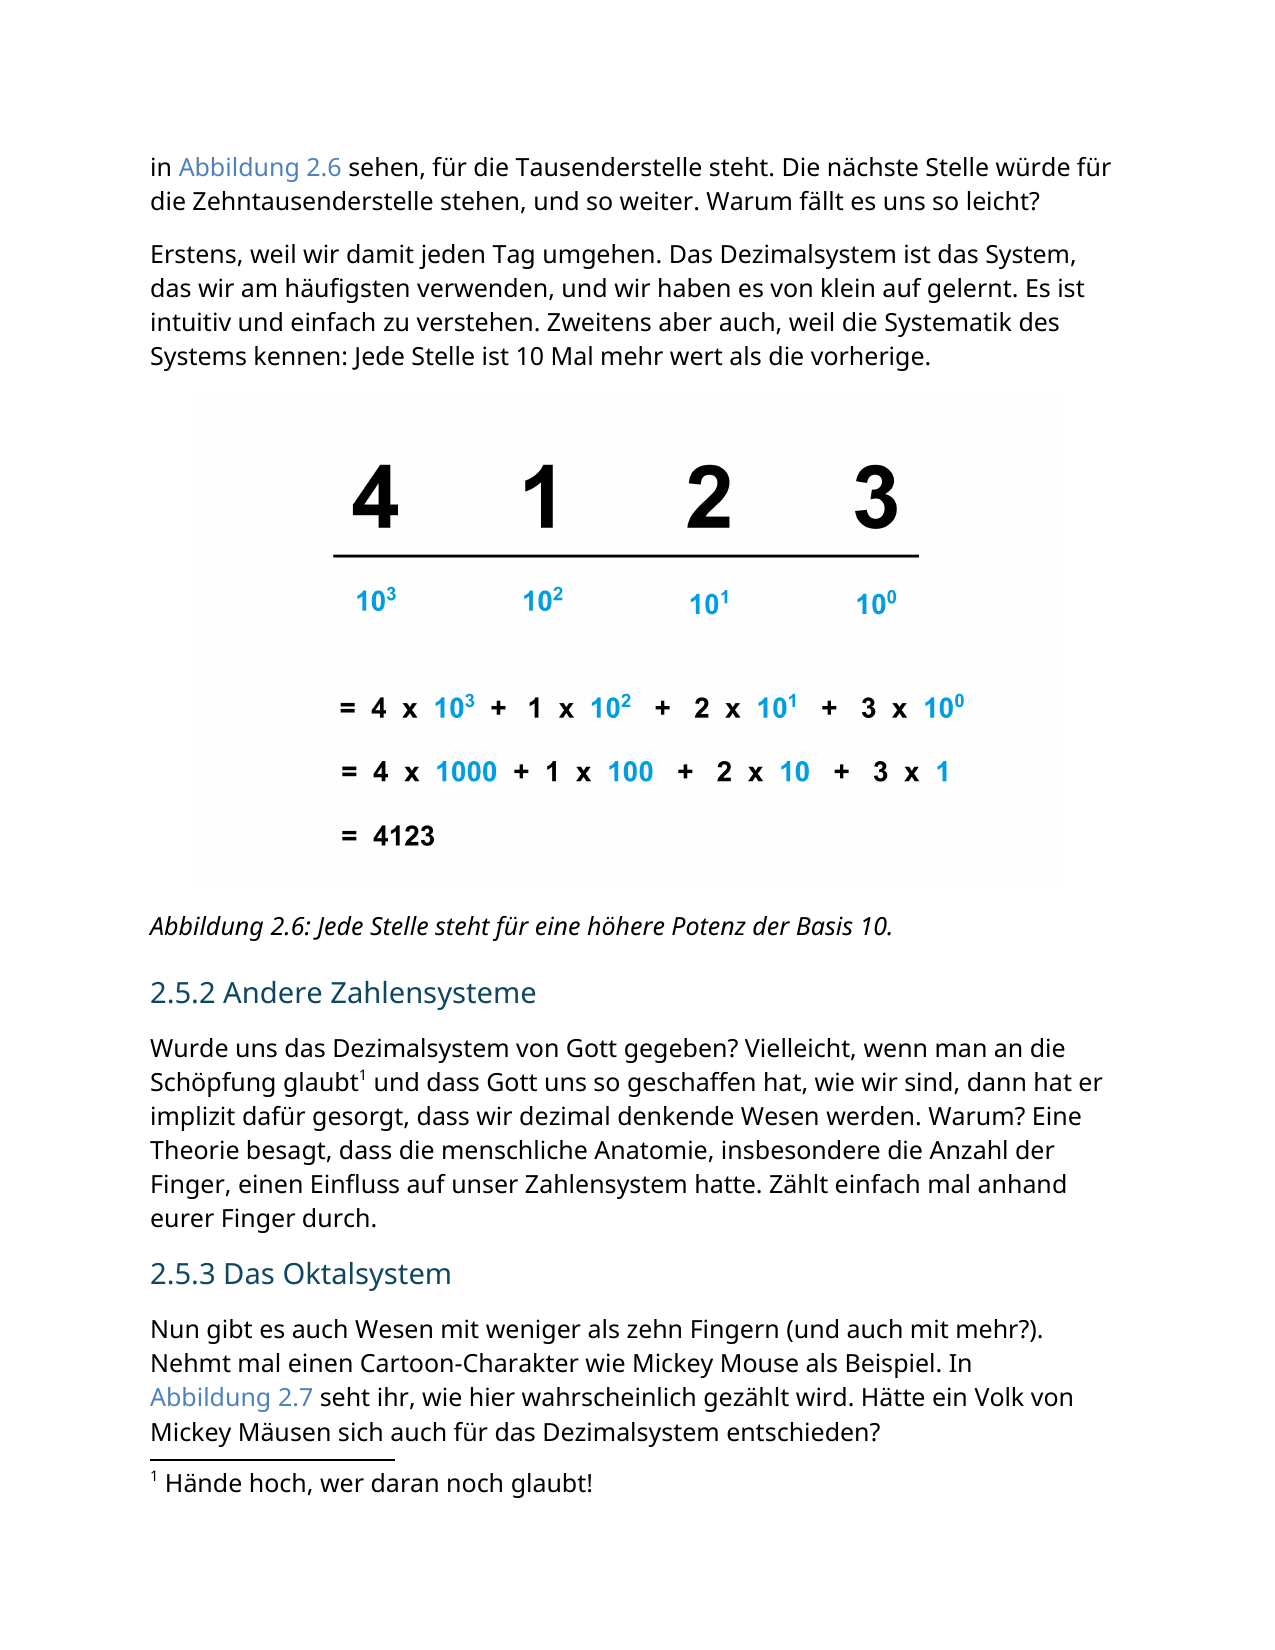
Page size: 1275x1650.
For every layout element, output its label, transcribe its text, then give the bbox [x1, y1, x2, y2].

text Nun gibt es auch Wesen mit weniger als zehn Fingern (und auch mit mehr?). Nehmt mal einen Cartoon-Charakter wie Mickey Mouse als Beispiel. In Abbildung 2.7 seht ihr, wie hier wahrscheinlich gezählt wird. Hätte ein Volk von Mickey Mäusen sich auch für das Dezimalsystem entschieden? [150, 1312, 1125, 1448]
picture [188, 395, 1064, 888]
subtitle 2.5.3 Das Oktalsystem [150, 1253, 1125, 1293]
text Wurde uns das Dezimalsystem von Gott gegeben? Vielleicht, wenn man an die Schöpfung glaubt und dass Gott uns so geschaffen hat, wie wir sind, dann hat er implizit dafür gesorgt, dass wir dezimal denkende Wesen werden. Warum? Eine Theorie besagt, dass die menschliche Anatomie, insbesondere die Anzahl der Finger, einen Einfluss auf unser Zahlensystem hatte. Zählt einfach mal anhand eurer Finger durch. [150, 1030, 1125, 1235]
text Erstens, weil wir damit jeden Tag umgehen. Das Dezimalsystem ist das System, das wir am häufigsten verwenden, und wir haben es von klein auf gelernt. Es ist intuitiv und einfach zu verstehen. Zweitens aber auch, weil die Systematik des Systems kennen: Jede Stelle ist 10 Mal mehr wert als die vorherige. [150, 237, 1125, 373]
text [150, 150, 1125, 218]
subtitle 2.5.2 Andere Zahlensysteme [150, 972, 1125, 1012]
table_header Abbildung 2.6: Jede Stelle steht für eine höhere Potenz der Basis 10. [139, 392, 1114, 955]
